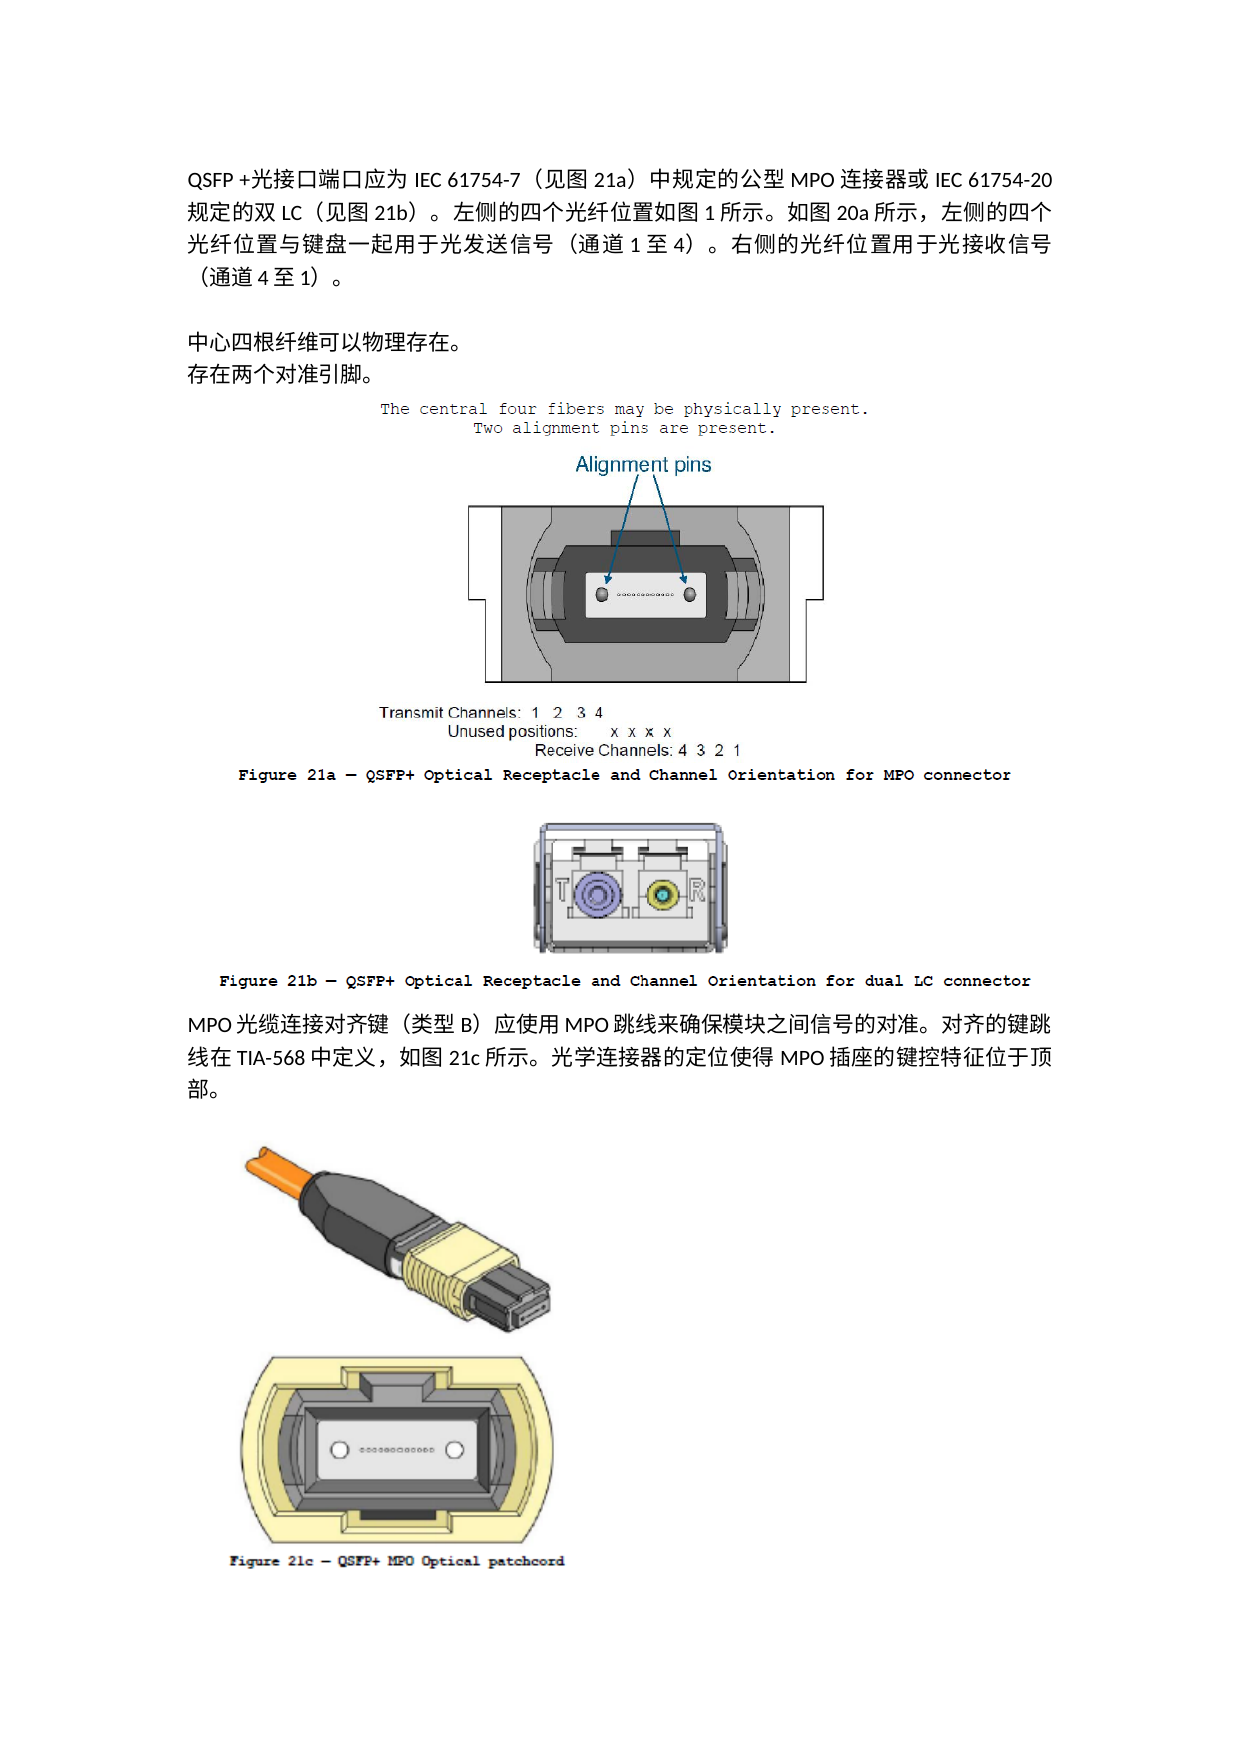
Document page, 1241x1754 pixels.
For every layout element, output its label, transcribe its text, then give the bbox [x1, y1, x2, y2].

picture [187, 389, 1053, 999]
text QSFP +光接口端口应为IEC 61754-7（见图21a）中规定的公型MPO连接器或IEC 61754-20规定的双LC（见图21b）。左侧的四个光纤位置如图1所示。如图20a所示，左侧的四个光纤位置与键盘一起用于光发送信号（通道1至4）。右侧的光纤位置用于光接收信号（通道4至1）。 [187, 162, 1053, 292]
text 存在两个对准引脚。 [187, 357, 1053, 389]
text MPO光缆连接对齐键（类型B）应使用MPO跳线来确保模块之间信号的对准。对齐的键跳线在TIA-568中定义，如图21c所示。光学连接器的定位使得MPO插座的键控特征位于顶部。 [187, 1007, 1053, 1104]
text 中心四根纤维可以物理存在。 [187, 324, 1053, 357]
picture [187, 1137, 589, 1583]
